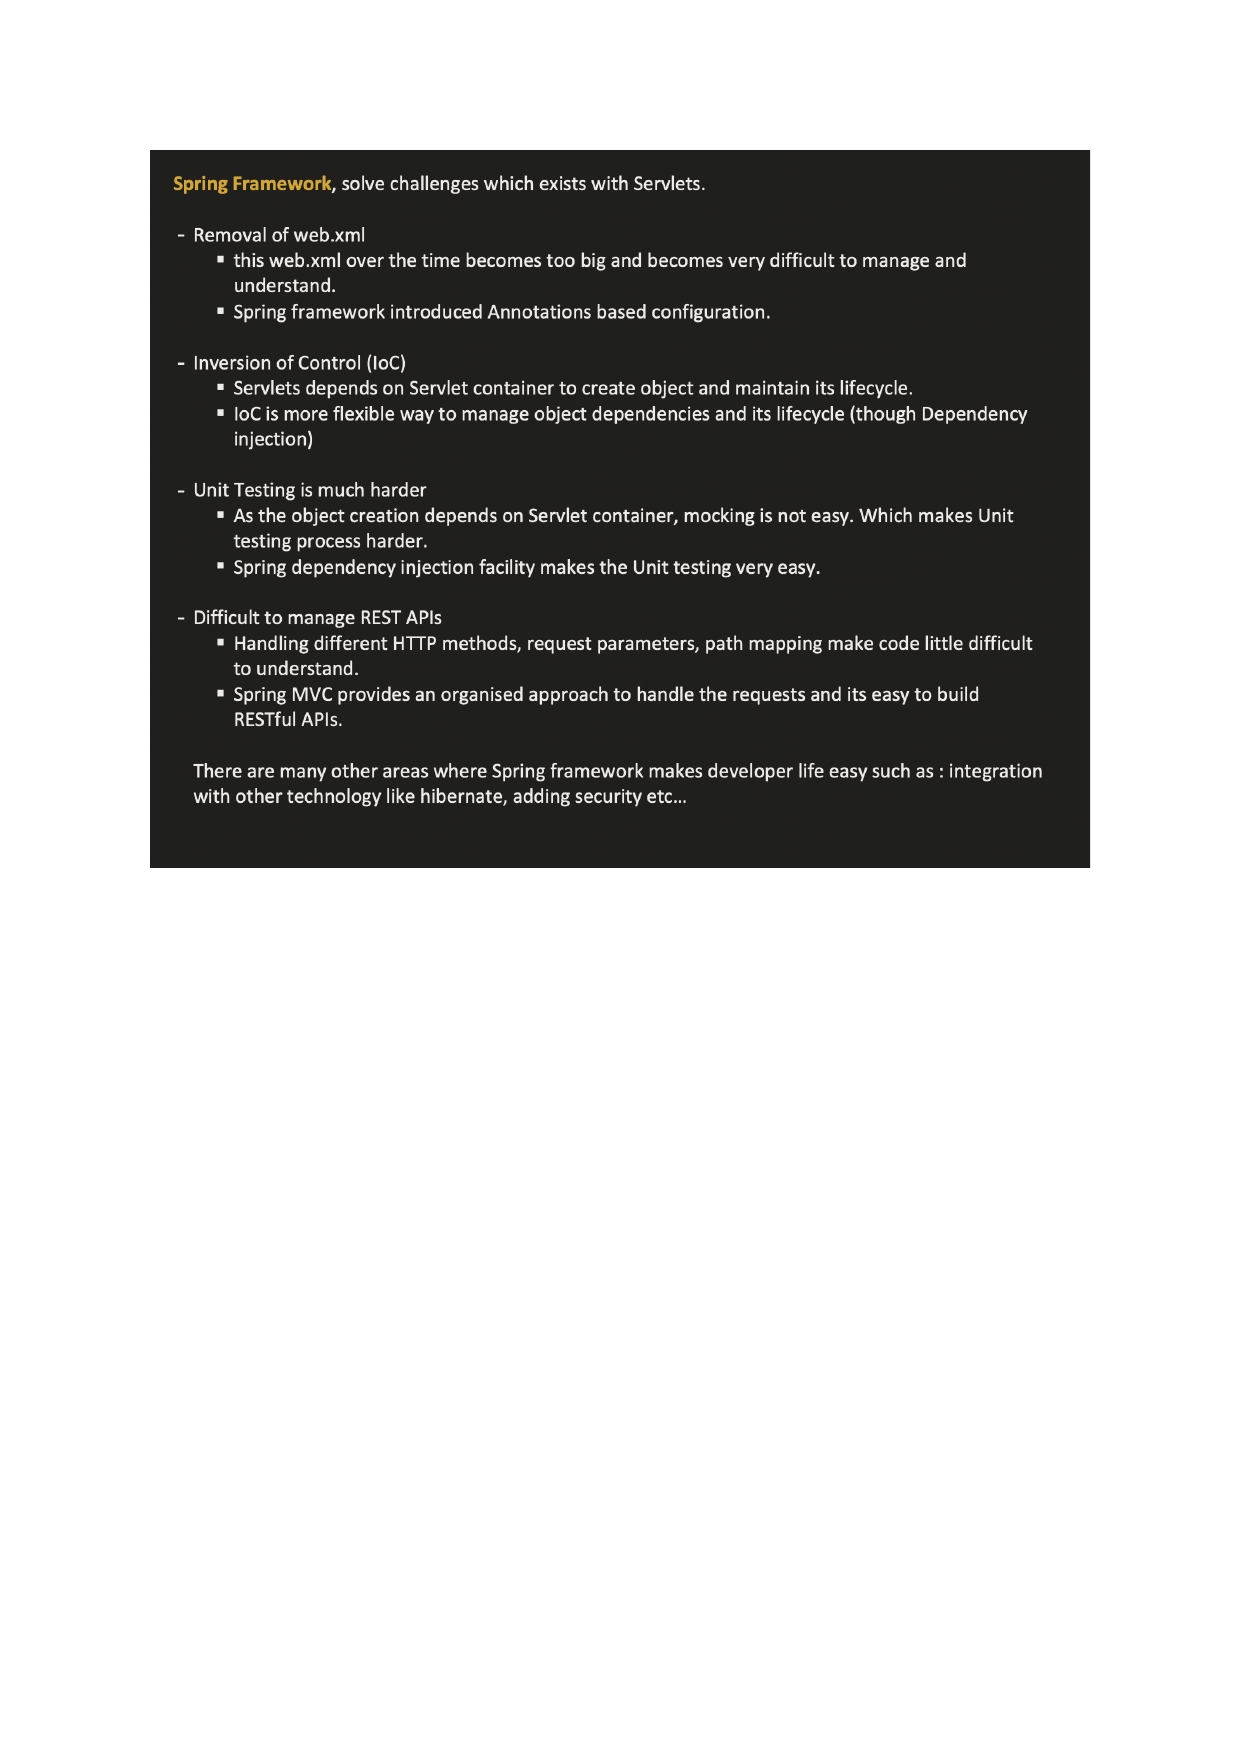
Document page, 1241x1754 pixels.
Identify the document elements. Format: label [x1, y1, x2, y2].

picture [150, 150, 1091, 868]
